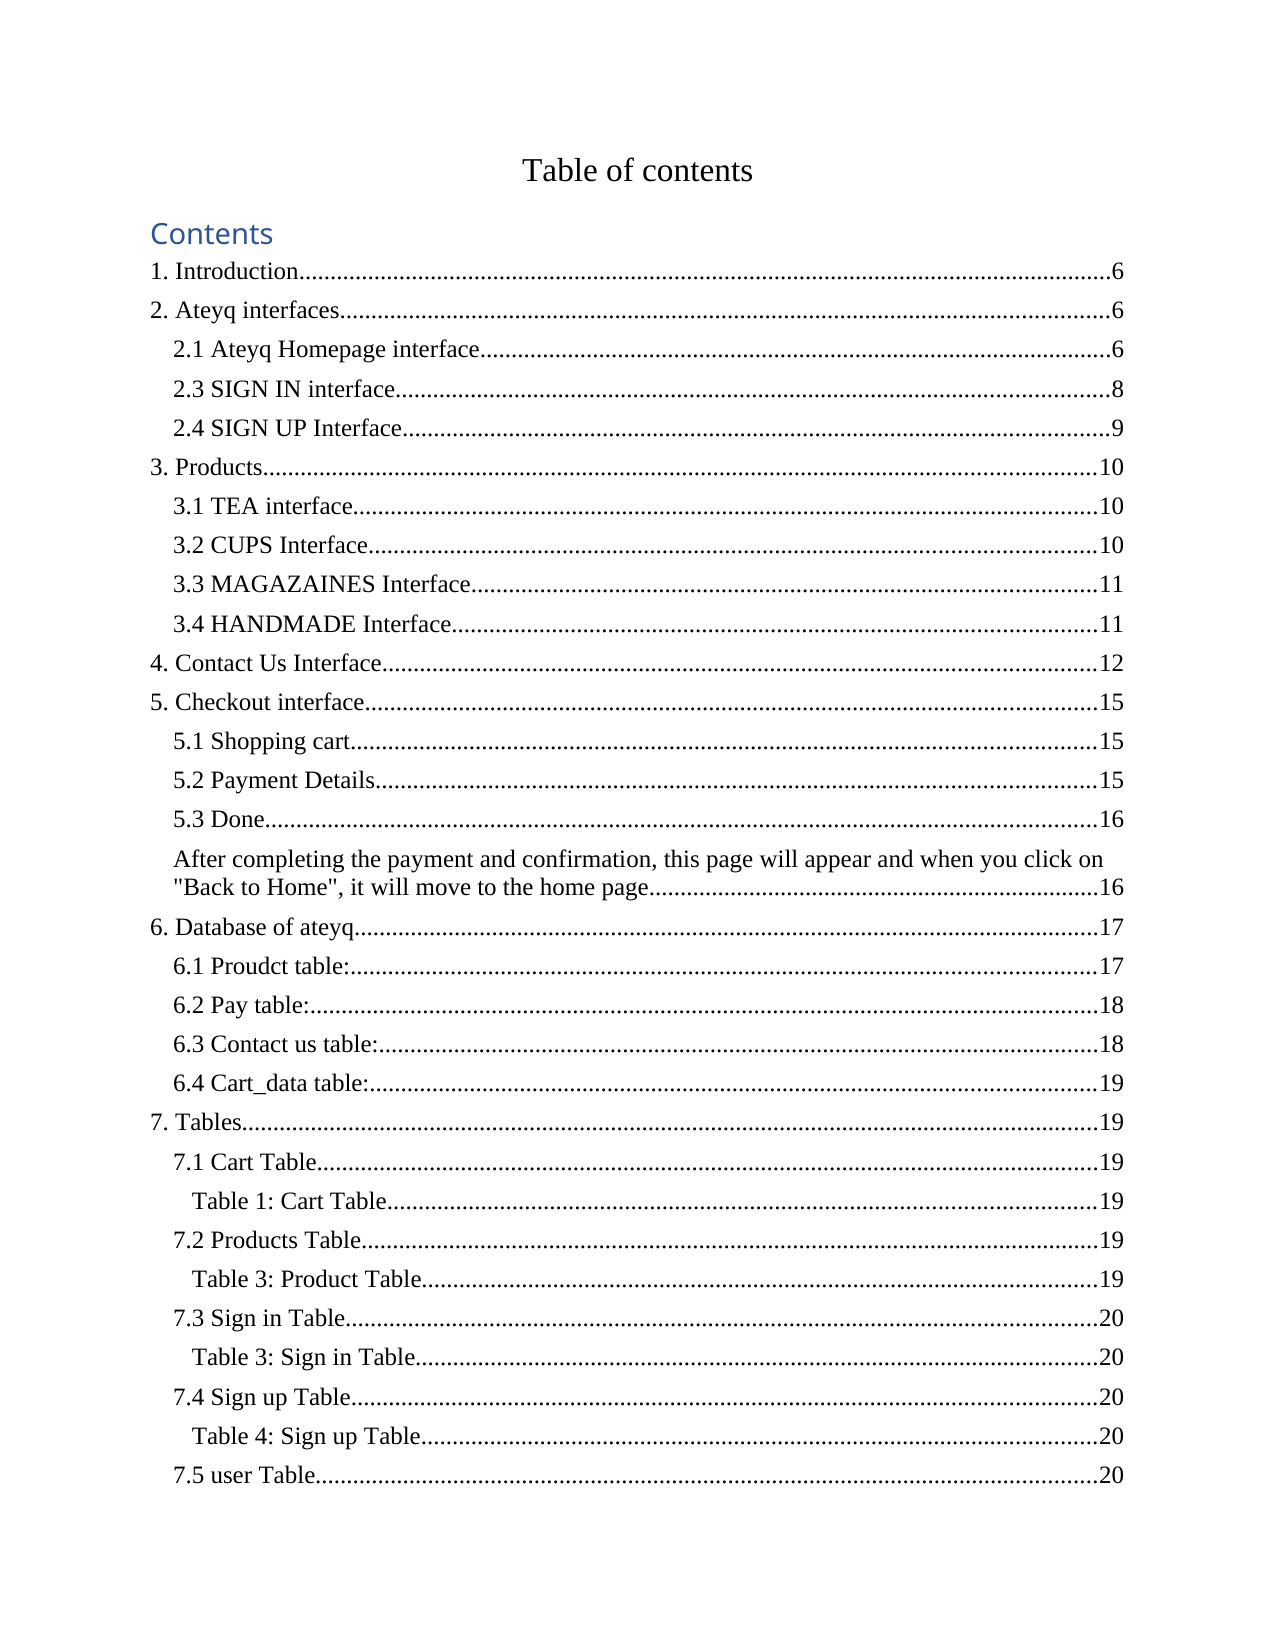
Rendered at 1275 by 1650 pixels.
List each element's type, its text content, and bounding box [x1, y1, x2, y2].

text Table of contents [150, 150, 1125, 188]
